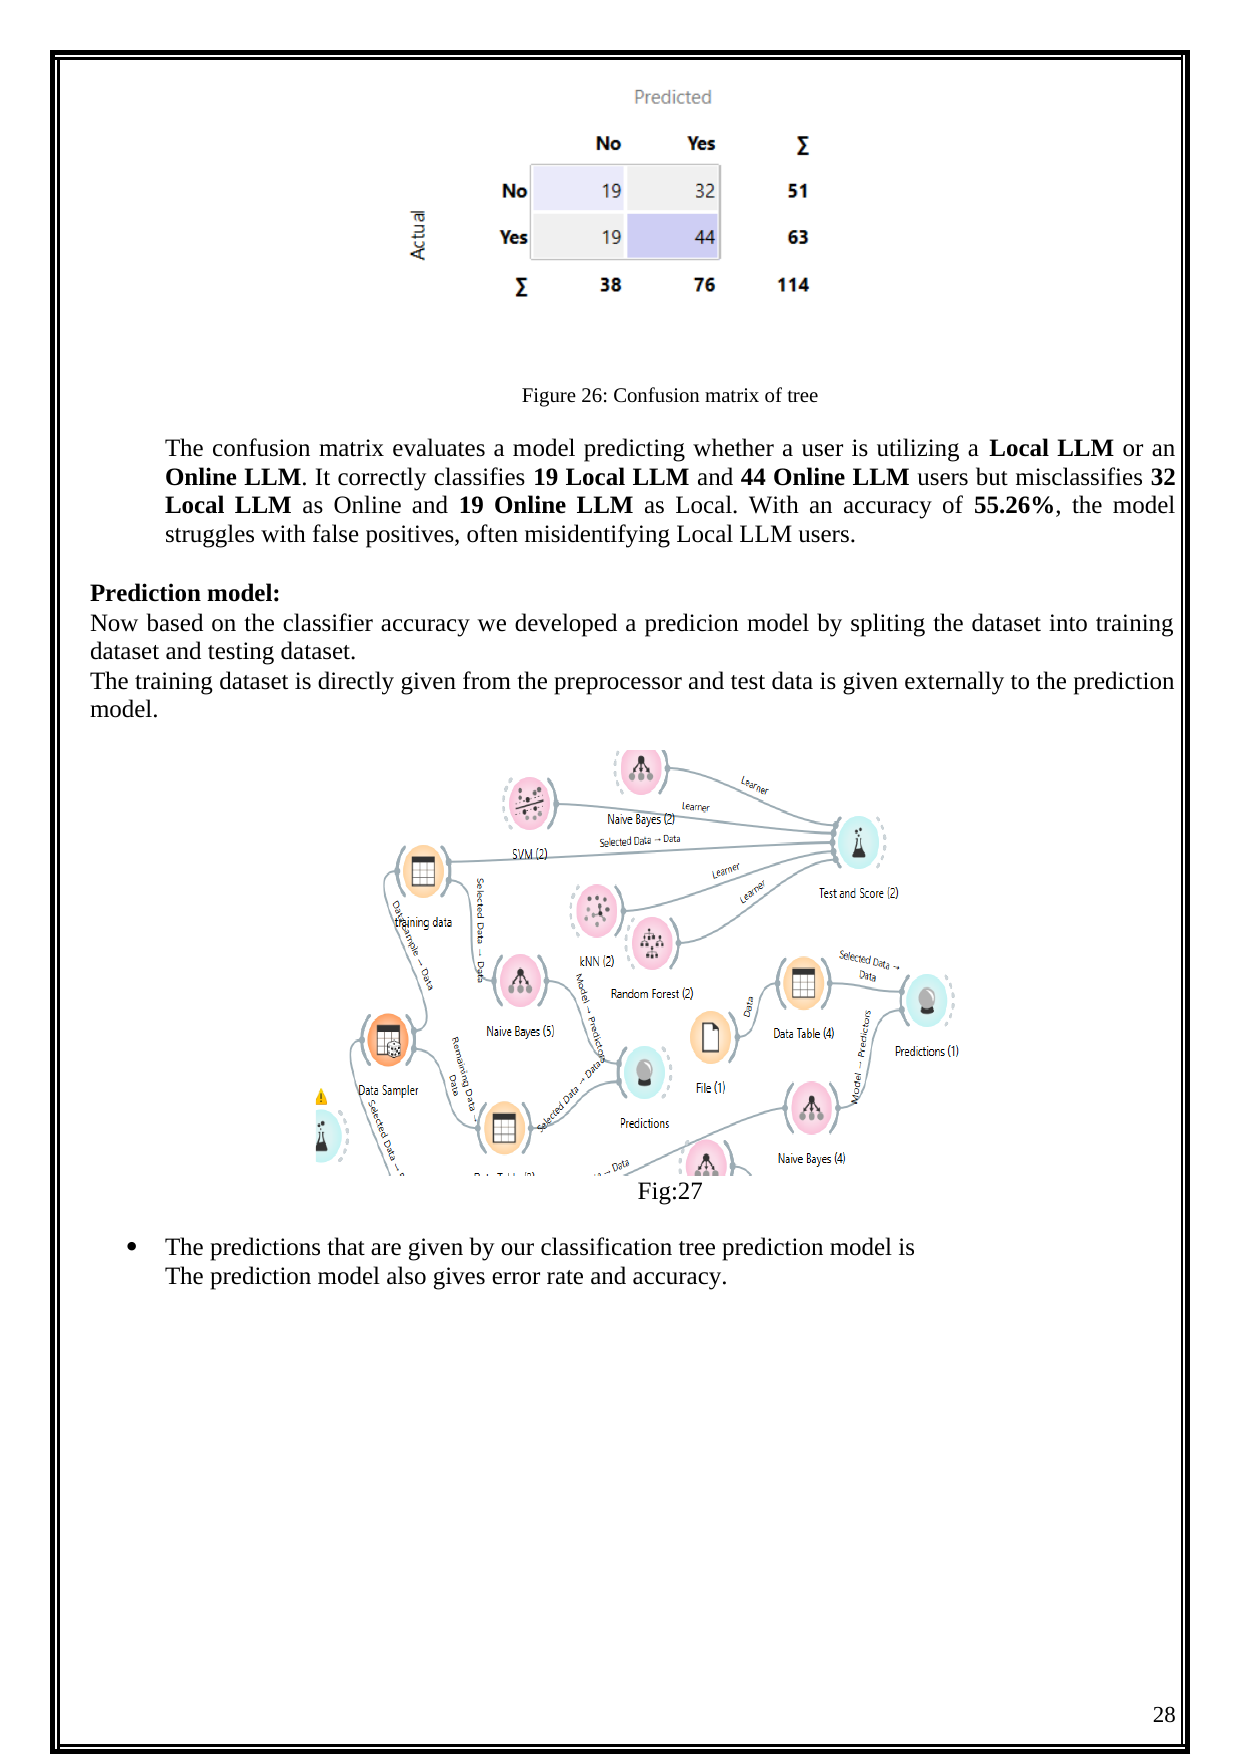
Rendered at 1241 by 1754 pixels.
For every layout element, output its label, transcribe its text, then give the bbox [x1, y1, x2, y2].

text Prediction model: [90, 578, 1176, 607]
picture [351, 75, 989, 383]
picture [315, 750, 1025, 1176]
text The training dataset is directly given from the preprocessor and test data is given externally to the prediction model. [90, 666, 1176, 723]
text Now based on the classifier accuracy we developed a predicion model by spliting the dataset into training dataset and testing dataset. [90, 608, 1176, 665]
text Figure 26: Confusion matrix of tree [165, 383, 1176, 407]
list The predictions that are given by our classification tree prediction model is The prediction model also gives error rate and accuracy. [127, 1232, 1176, 1289]
text The confusion matrix evaluates a model predicting whether a user is utilizing a Local LLM or an Online LLM. It correctly classifies 19 Local LLM and 44 Online LLM users but misclassifies 32 Local LLM as Online and 19 Online LLM as Local. With an accuracy of 55.26%, the model struggles with false positives, often misidentifying Local LLM users. [165, 433, 1176, 548]
text Fig:27 [165, 1176, 1176, 1205]
